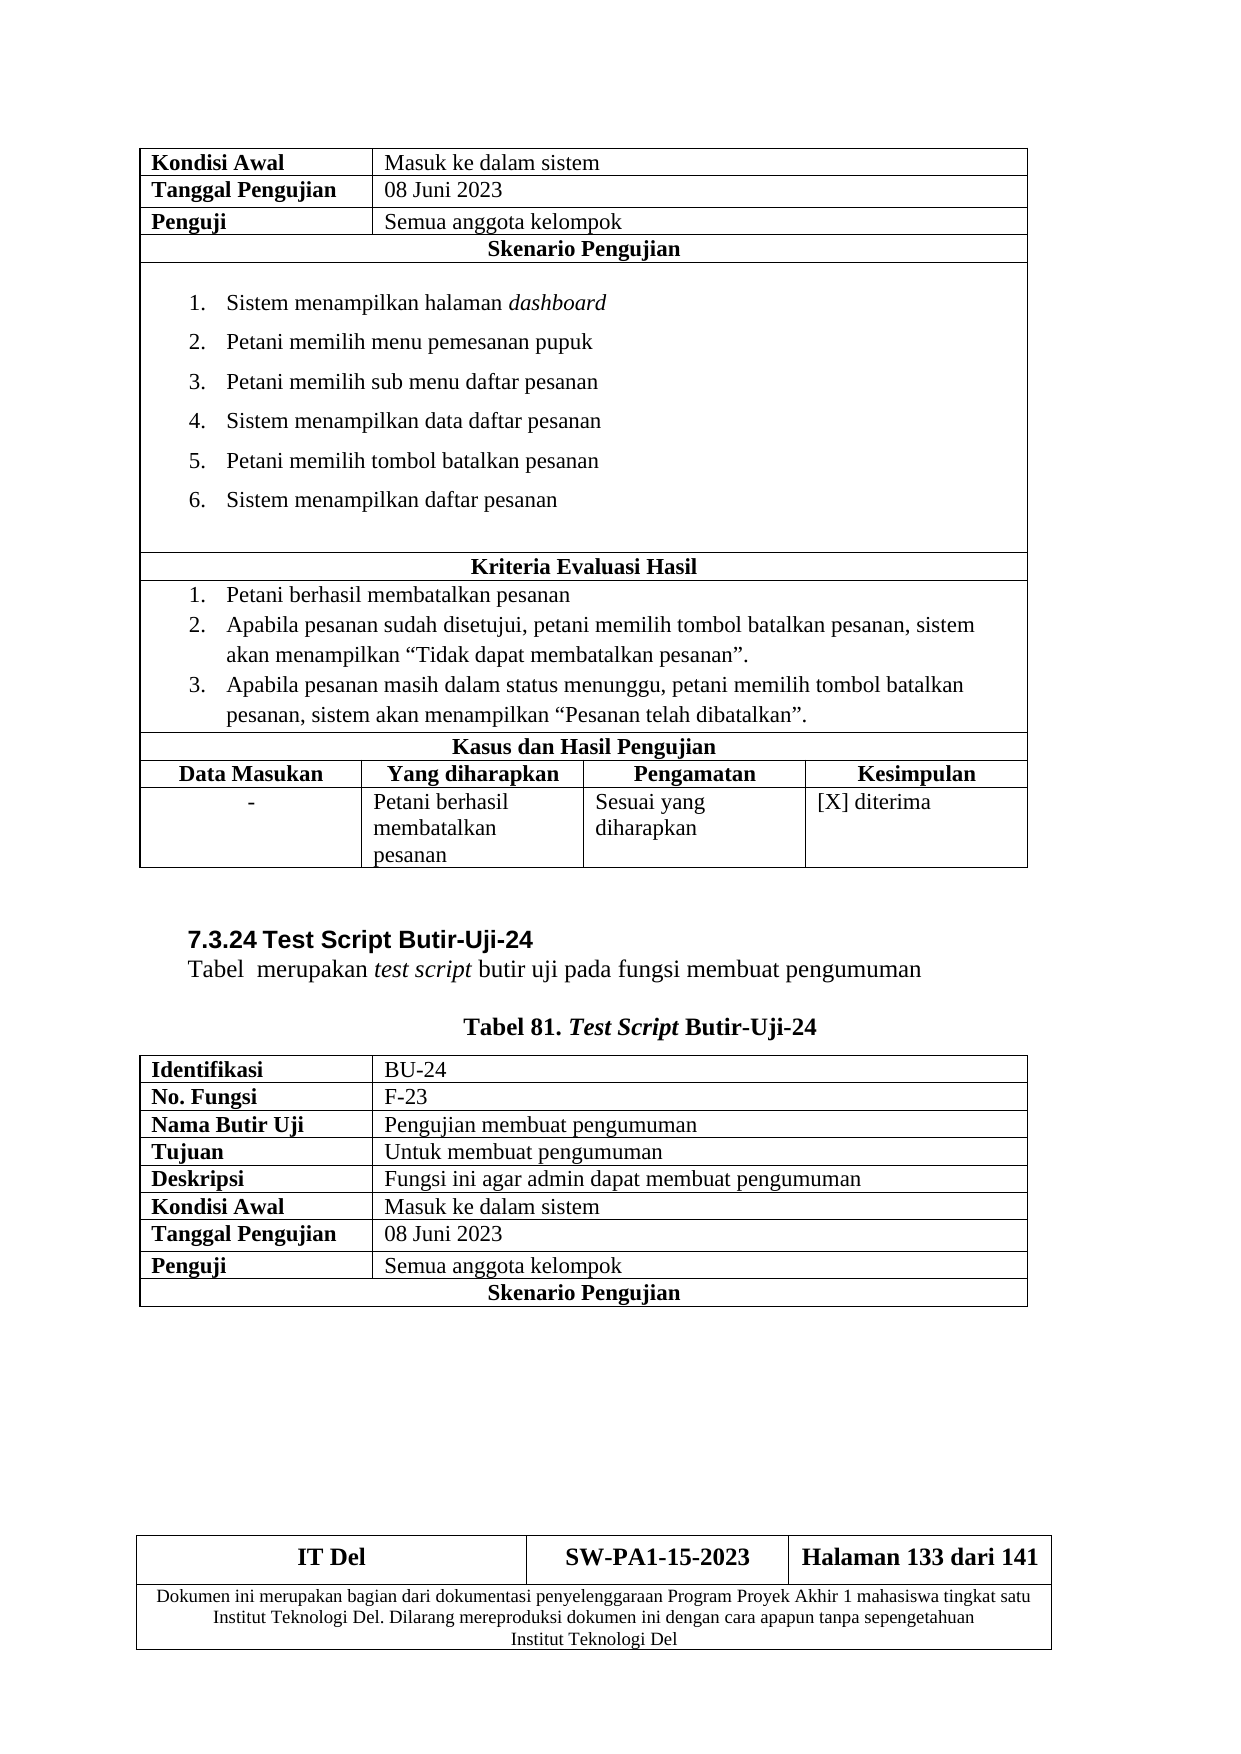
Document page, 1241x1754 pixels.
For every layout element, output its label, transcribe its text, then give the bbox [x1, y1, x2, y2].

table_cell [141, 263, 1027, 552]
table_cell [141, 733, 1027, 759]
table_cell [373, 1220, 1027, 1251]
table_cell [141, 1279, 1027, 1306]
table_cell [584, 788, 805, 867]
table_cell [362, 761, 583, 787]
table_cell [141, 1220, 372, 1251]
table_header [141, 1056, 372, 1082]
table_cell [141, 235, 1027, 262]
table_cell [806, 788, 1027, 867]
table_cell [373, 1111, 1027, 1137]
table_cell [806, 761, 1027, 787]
text Tabel merupakan test script butir uji pada fungsi membuat pengumuman [187, 954, 1092, 983]
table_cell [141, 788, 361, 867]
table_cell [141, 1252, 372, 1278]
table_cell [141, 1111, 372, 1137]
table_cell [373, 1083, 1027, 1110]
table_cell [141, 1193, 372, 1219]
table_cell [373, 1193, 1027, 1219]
list Test Script Butir-Uji-24 [187, 926, 1092, 954]
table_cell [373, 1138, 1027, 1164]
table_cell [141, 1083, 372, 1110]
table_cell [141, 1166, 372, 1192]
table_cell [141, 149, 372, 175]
text Tabel 81. Test Script Butir-Uji-24 [187, 1012, 1092, 1041]
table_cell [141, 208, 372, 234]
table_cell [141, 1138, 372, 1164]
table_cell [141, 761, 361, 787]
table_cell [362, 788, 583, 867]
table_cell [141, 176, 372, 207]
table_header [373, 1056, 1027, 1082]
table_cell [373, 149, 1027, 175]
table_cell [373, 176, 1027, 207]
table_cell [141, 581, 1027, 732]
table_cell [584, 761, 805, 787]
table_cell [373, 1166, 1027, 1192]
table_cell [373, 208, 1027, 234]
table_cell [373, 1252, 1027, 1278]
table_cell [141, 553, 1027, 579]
